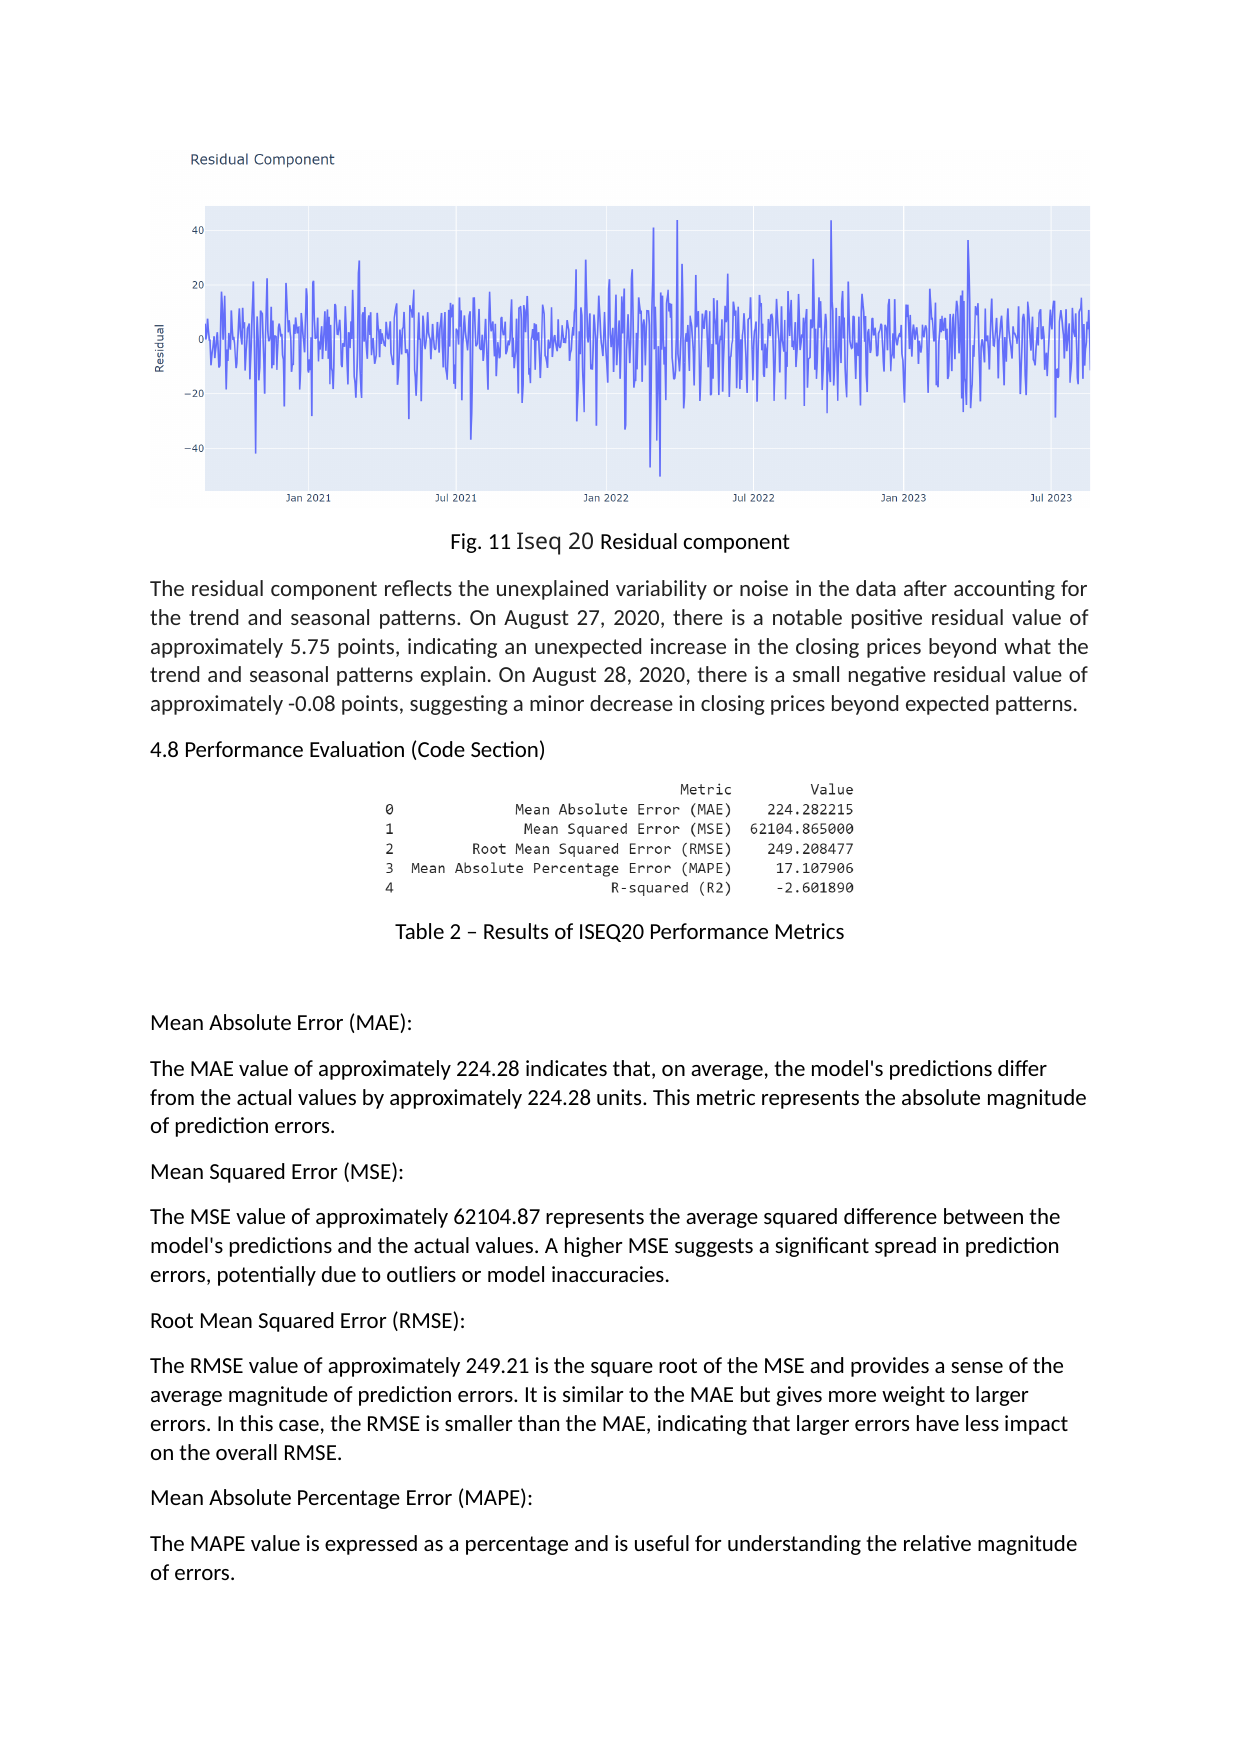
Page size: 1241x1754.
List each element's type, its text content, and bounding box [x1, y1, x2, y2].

text Mean Absolute Percentage Error (MAPE): [150, 1483, 1090, 1511]
text The MAPE value is expressed as a percentage and is useful for understanding the relative magnitude of errors. [150, 1529, 1090, 1586]
picture [150, 150, 1091, 508]
text Mean Absolute Error (MAE): [150, 1008, 1090, 1036]
text The MAE value of approximately 224.28 indicates that, on average, the model's predictions differ from the actual values by approximately 224.28 units. This metric represents the absolute magnitude of prediction errors. [150, 1054, 1090, 1139]
text 4.8 Performance Evaluation (Code Section) [150, 735, 1090, 763]
text Fig. 11 Iseq 20 Residual component [150, 525, 516, 556]
text The MSE value of approximately 62104.87 represents the average squared difference between the model's predictions and the actual values. A higher MSE suggests a significant spread in prediction errors, potentially due to outliers or model inaccuracies. [150, 1202, 1090, 1288]
text Root Mean Squared Error (RMSE): [150, 1306, 1090, 1334]
text Fig. 11 Iseq 20 Residual component [600, 525, 1090, 556]
text Mean Squared Error (MSE): [150, 1157, 1090, 1185]
picture [373, 780, 867, 900]
text Table 2 – Results of ISEQ20 Performance Metrics [150, 917, 1090, 945]
text The RMSE value of approximately 249.21 is the square root of the MSE and provides a sense of the average magnitude of prediction errors. It is similar to the MAE but gives more weight to larger errors. In this case, the RMSE is smaller than the MAE, indicating that larger errors have less impact on the overall RMSE. [150, 1351, 1090, 1466]
